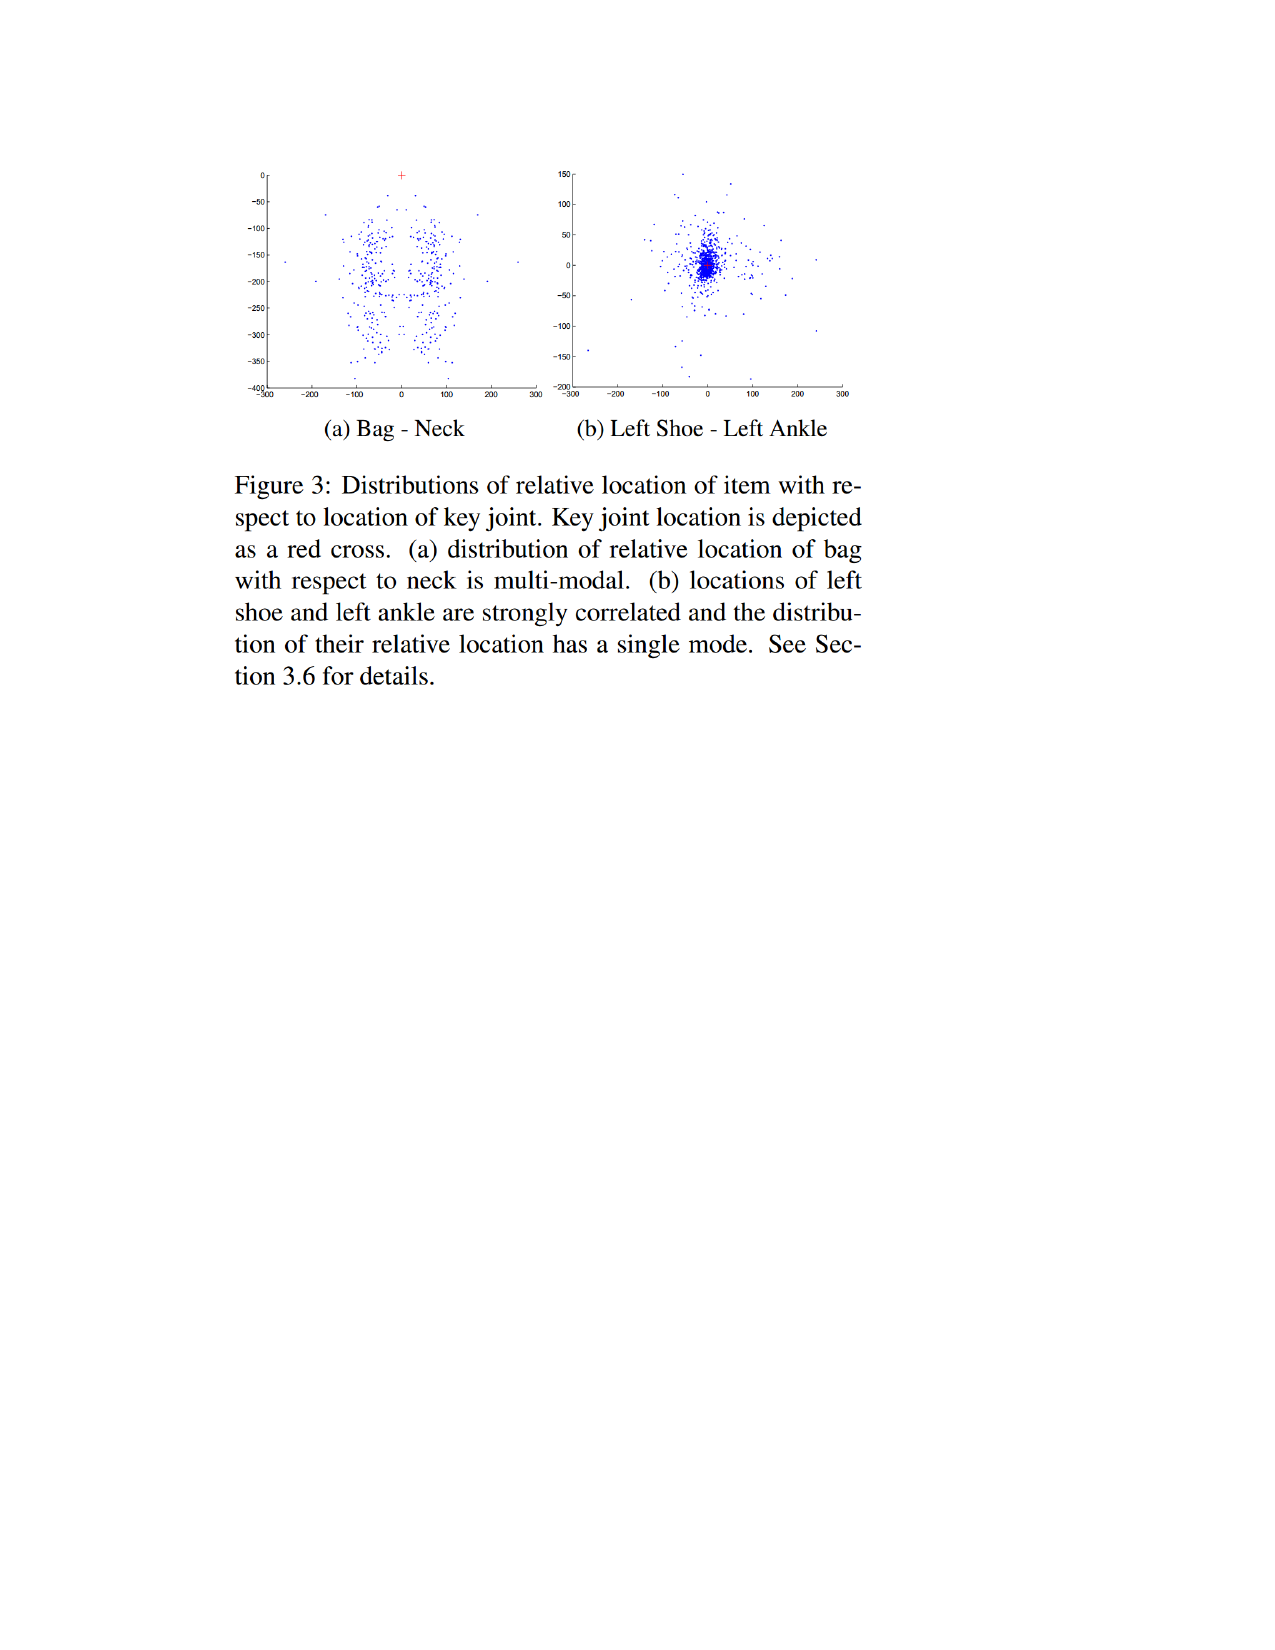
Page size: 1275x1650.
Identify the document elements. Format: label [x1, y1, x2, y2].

picture [225, 150, 880, 696]
